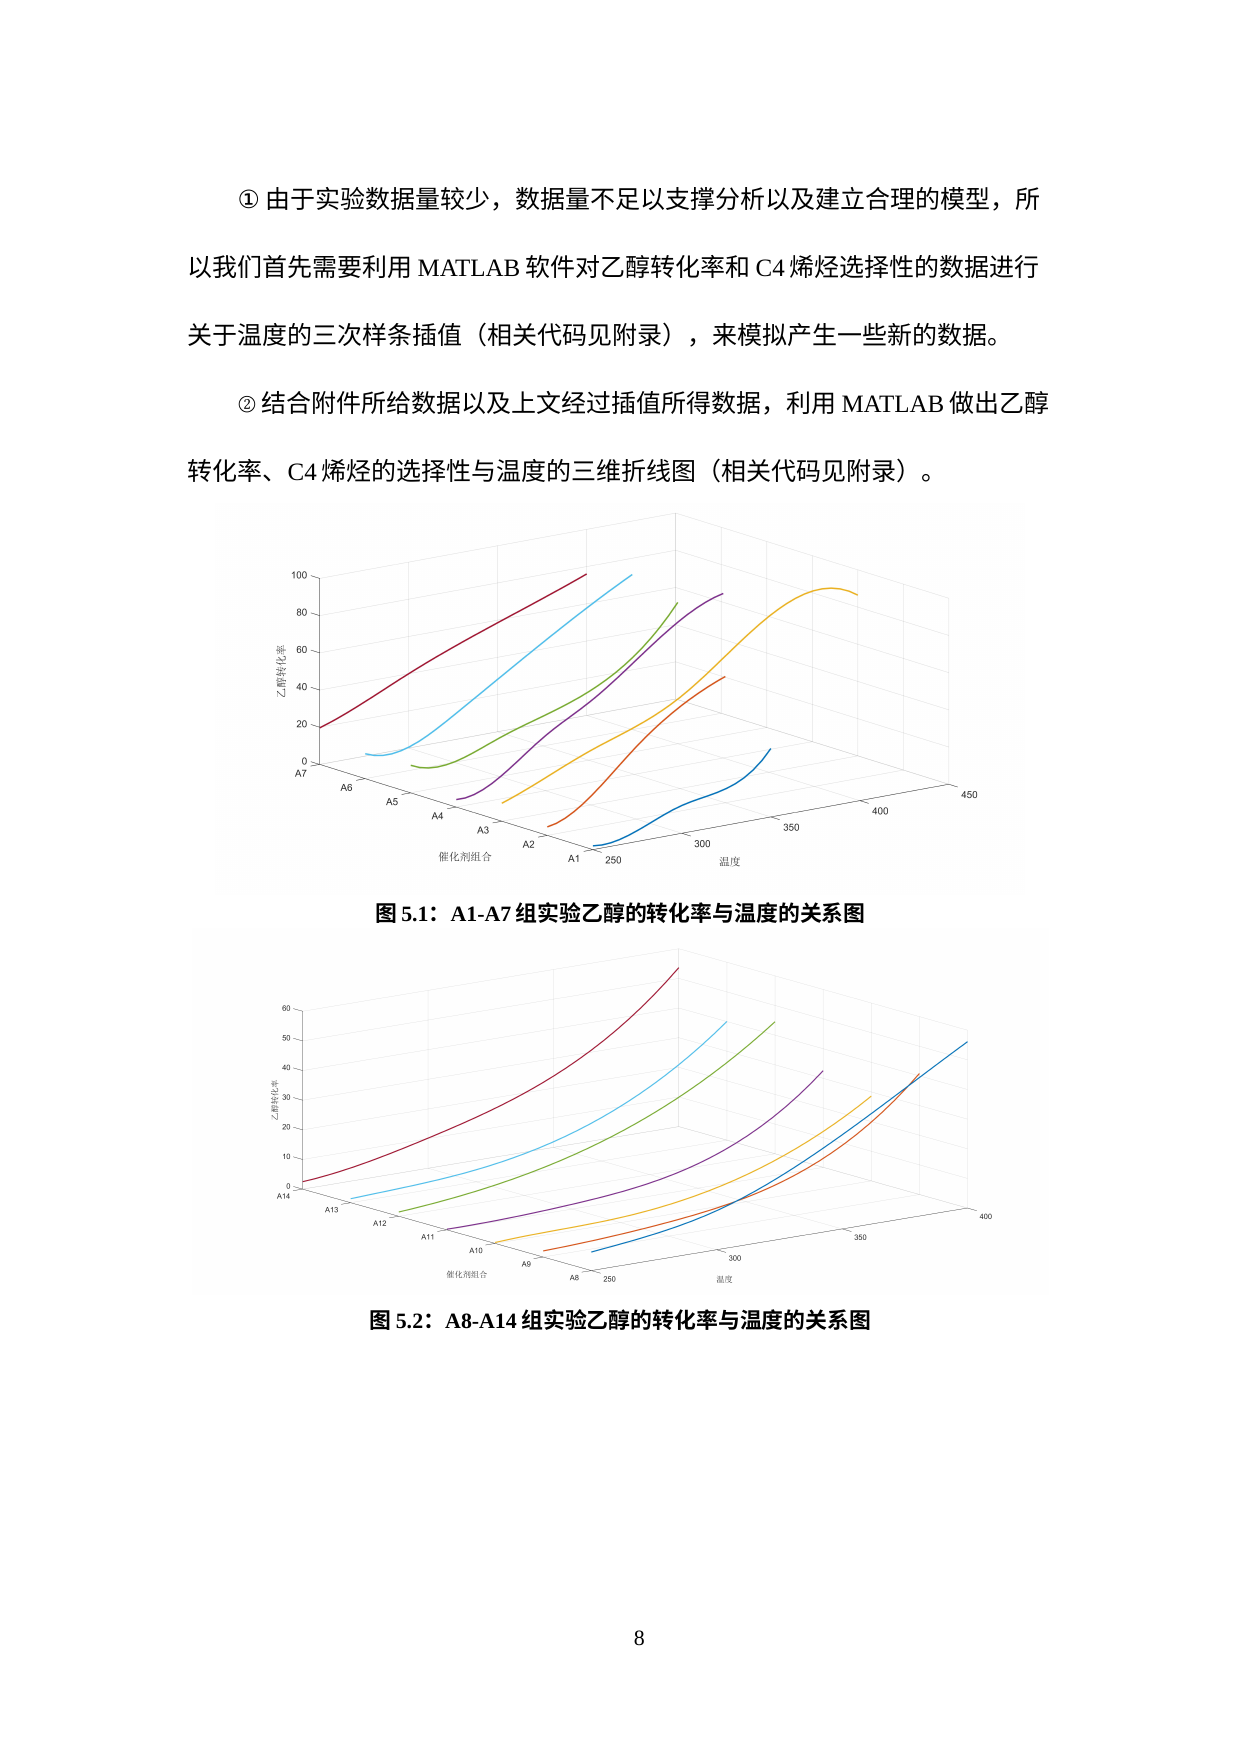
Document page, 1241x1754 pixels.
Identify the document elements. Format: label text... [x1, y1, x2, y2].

picture [214, 503, 1026, 895]
text ②结合附件所给数据以及上文经过插值所得数据，利用MATLAB做出乙醇转化率、C4烯烃的选择性与温度的三维折线图（相关代码见附录）。 [187, 368, 1053, 503]
text ①由于实验数据量较少，数据量不足以支撑分析以及建立合理的模型，所以我们首先需要利用MATLAB软件对乙醇转化率和C4烯烃选择性的数据进行关于温度的三次样条插值（相关代码见附录），来模拟产生一些新的数据。 [187, 164, 1053, 368]
text 图5.2：A8-A14组实验乙醇的转化率与温度的关系图 [187, 1302, 1053, 1336]
picture [191, 928, 1049, 1295]
text 图5.1：A1-A7组实验乙醇的转化率与温度的关系图 [187, 894, 1053, 928]
